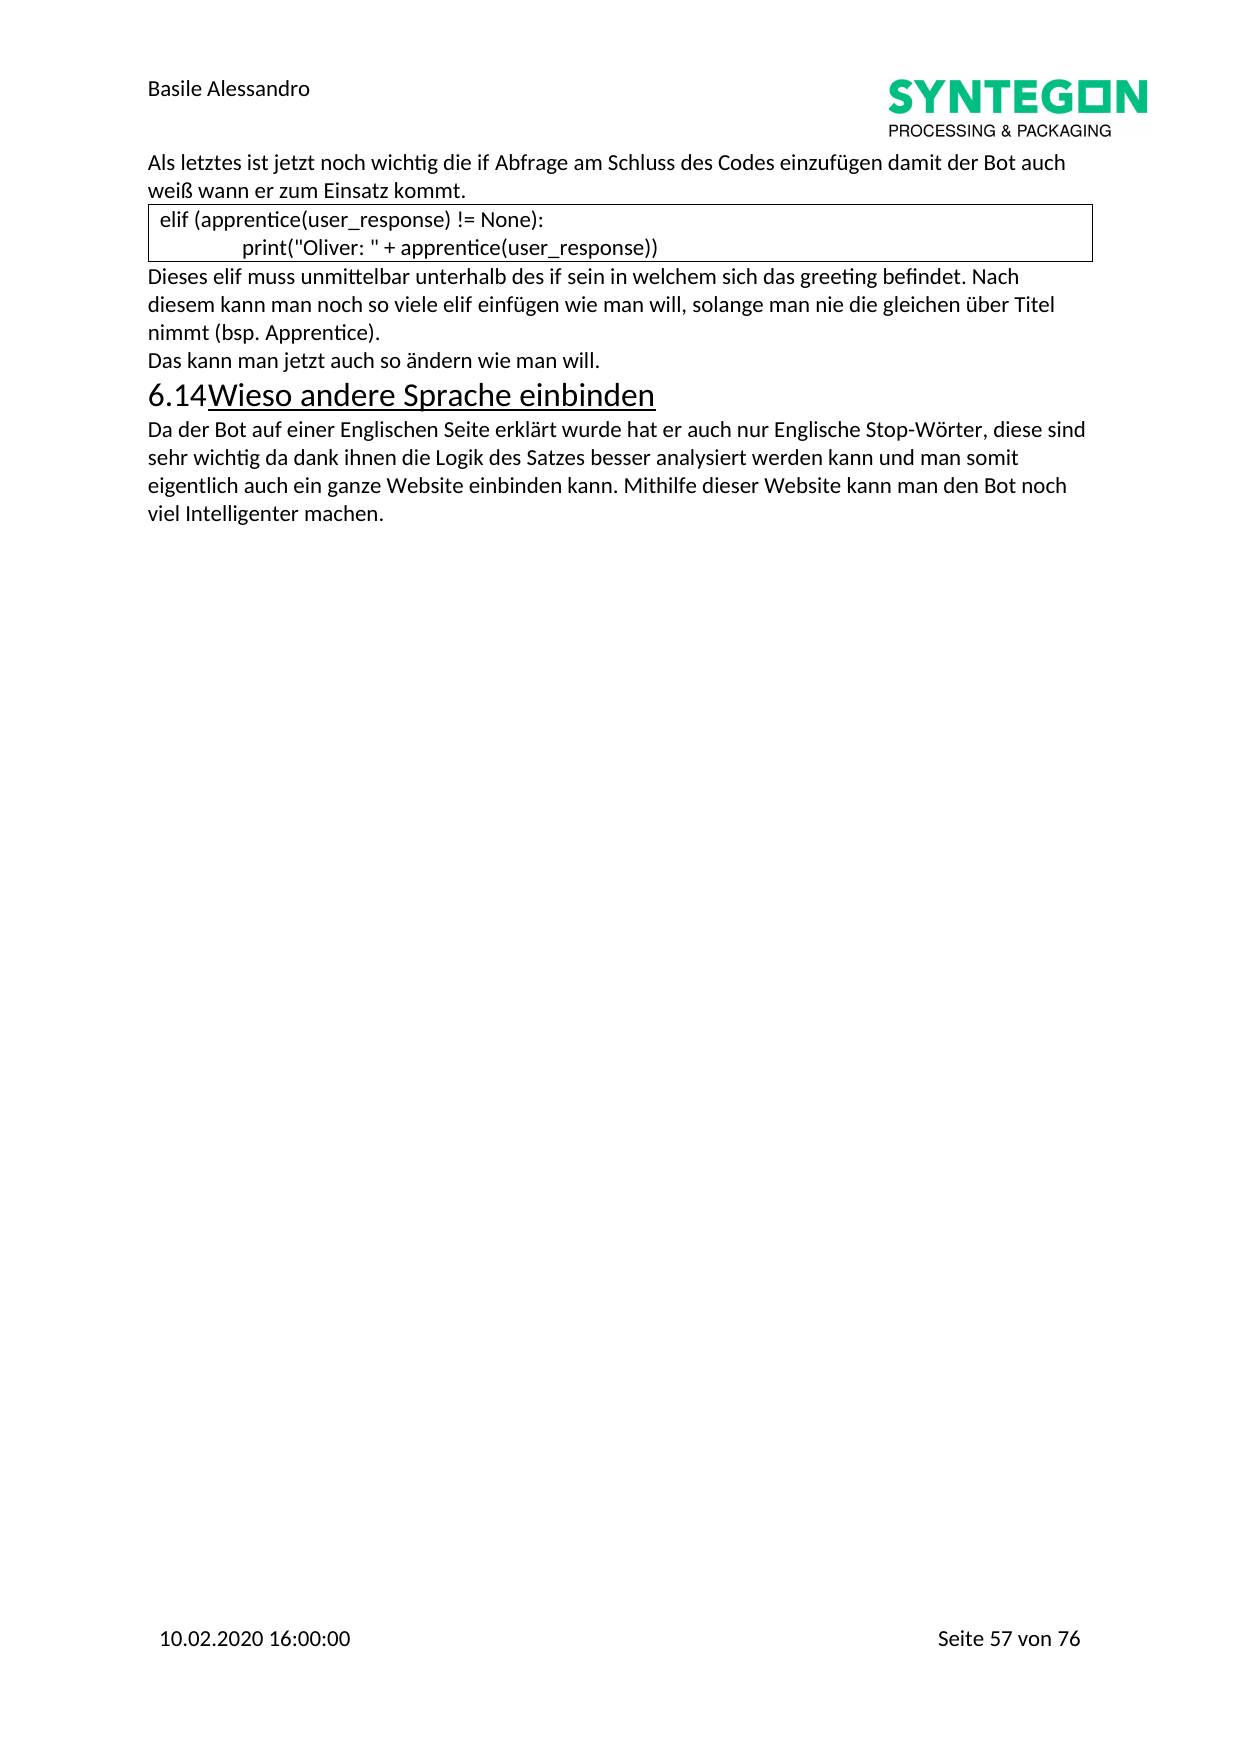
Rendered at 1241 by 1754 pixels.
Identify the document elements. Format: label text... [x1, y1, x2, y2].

table_header elif (apprentice(user_response) != None): print("Oliver: " + apprentice(user_response)) [149, 205, 1092, 261]
text Da der Bot auf einer Englischen Seite erklärt wurde hat er auch nur Englische Stop-Wörter, diese sind sehr wichtig da dank ihnen die Logik des Satzes besser analysiert werden kann und man somit eigentlich auch ein ganze Website einbinden kann. Mithilfe dieser Website kann man den Bot noch viel Intelligenter machen. [148, 415, 1092, 527]
text Das kann man jetzt auch so ändern wie man will. [148, 346, 1092, 374]
picture [889, 75, 1149, 139]
text Wieso andere Sprache einbinden [148, 374, 1092, 415]
text Als letztes ist jetzt noch wichtig die if Abfrage am Schluss des Codes einzufügen damit der Bot auch weiß wann er zum Einsatz kommt. [148, 148, 1092, 204]
text Dieses elif muss unmittelbar unterhalb des if sein in welchem sich das greeting befindet. Nach diesem kann man noch so viele elif einfügen wie man will, solange man nie die gleichen über Titel nimmt (bsp. Apprentice). [148, 262, 1092, 346]
